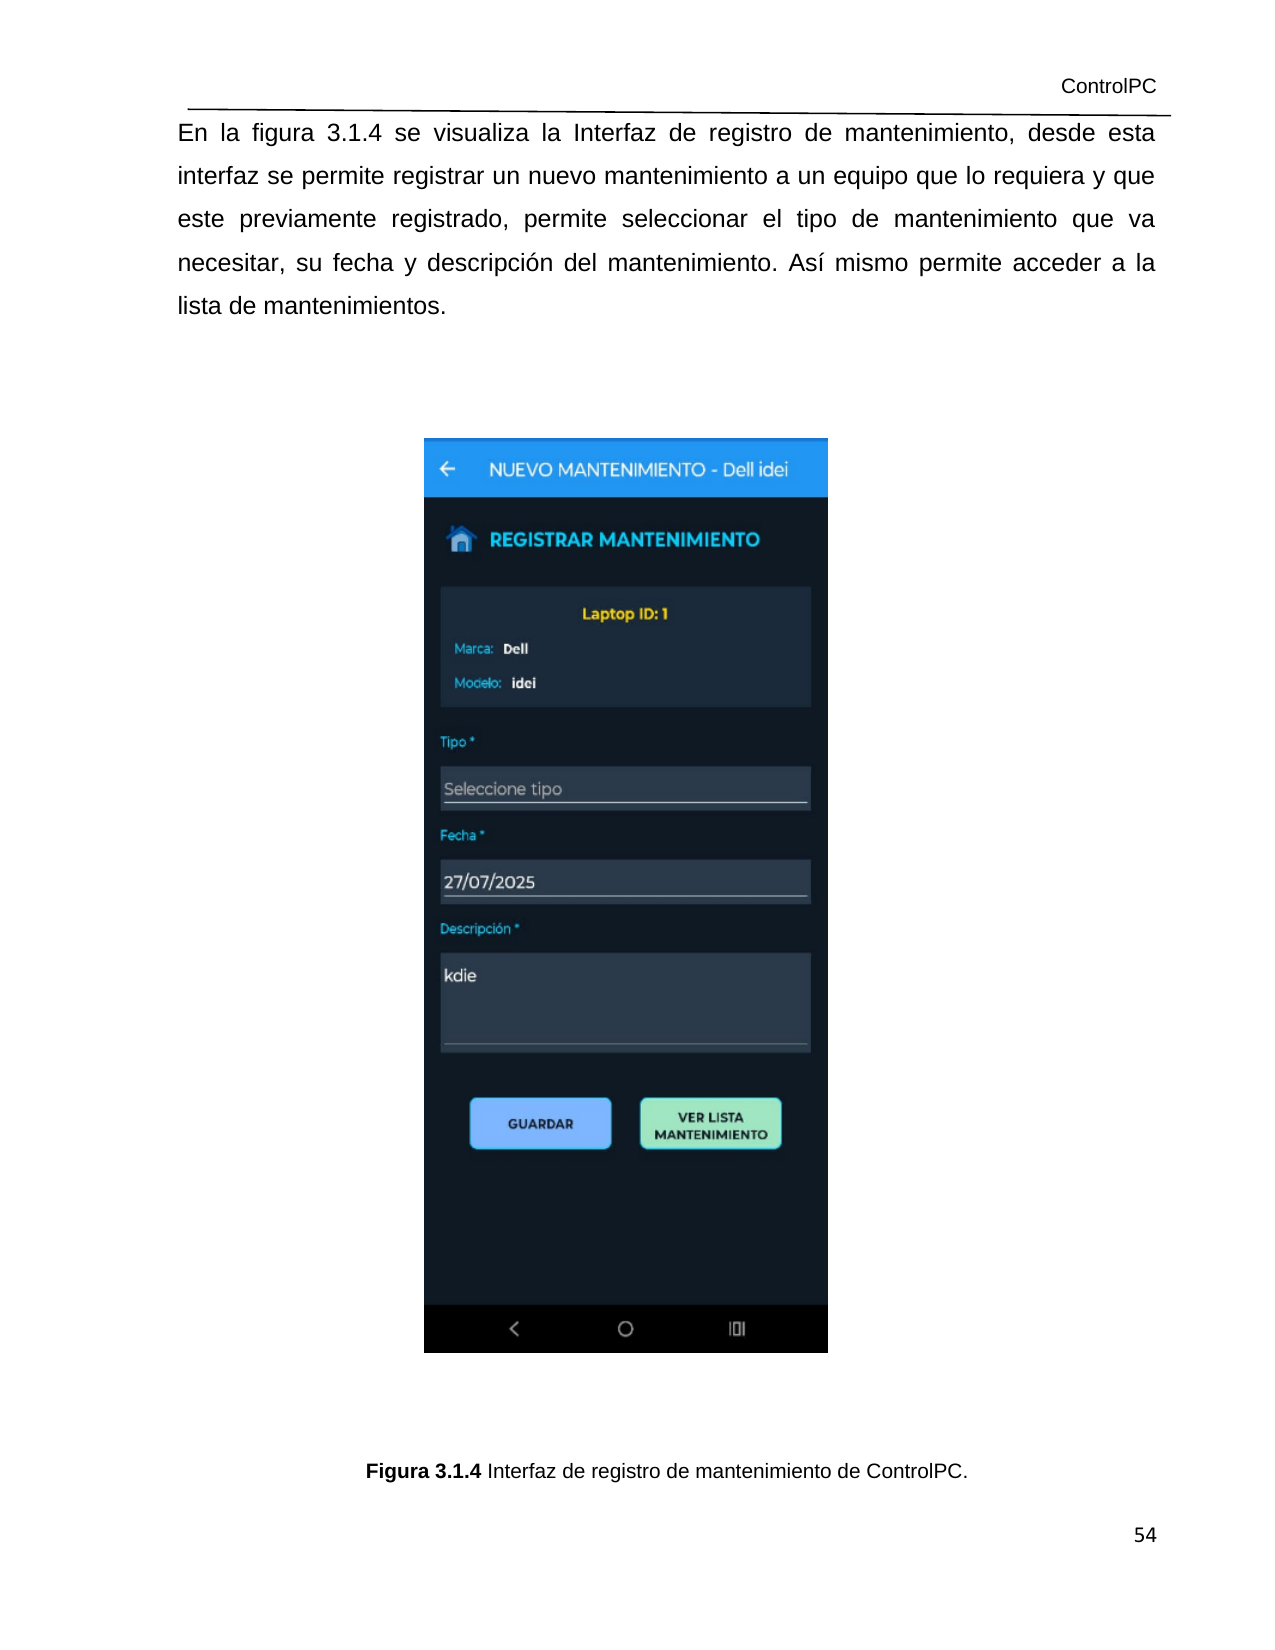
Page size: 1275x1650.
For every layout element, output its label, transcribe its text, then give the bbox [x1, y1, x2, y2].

picture [424, 438, 828, 1353]
text Figura 3.1.4 Interfaz de registro de mantenimiento de ControlPC. [177, 1458, 1157, 1482]
text En la figura 3.1.4 se visualiza la Interfaz de registro de mantenimiento, desde esta interfaz se permite registrar un nuevo mantenimiento a un equipo que lo requiera y que este previamente registrado, permite seleccionar el tipo de mantenimiento que va necesitar, su fecha y descripción del mantenimiento. Así mismo permite acceder a la lista de mantenimientos. [177, 118, 1157, 319]
